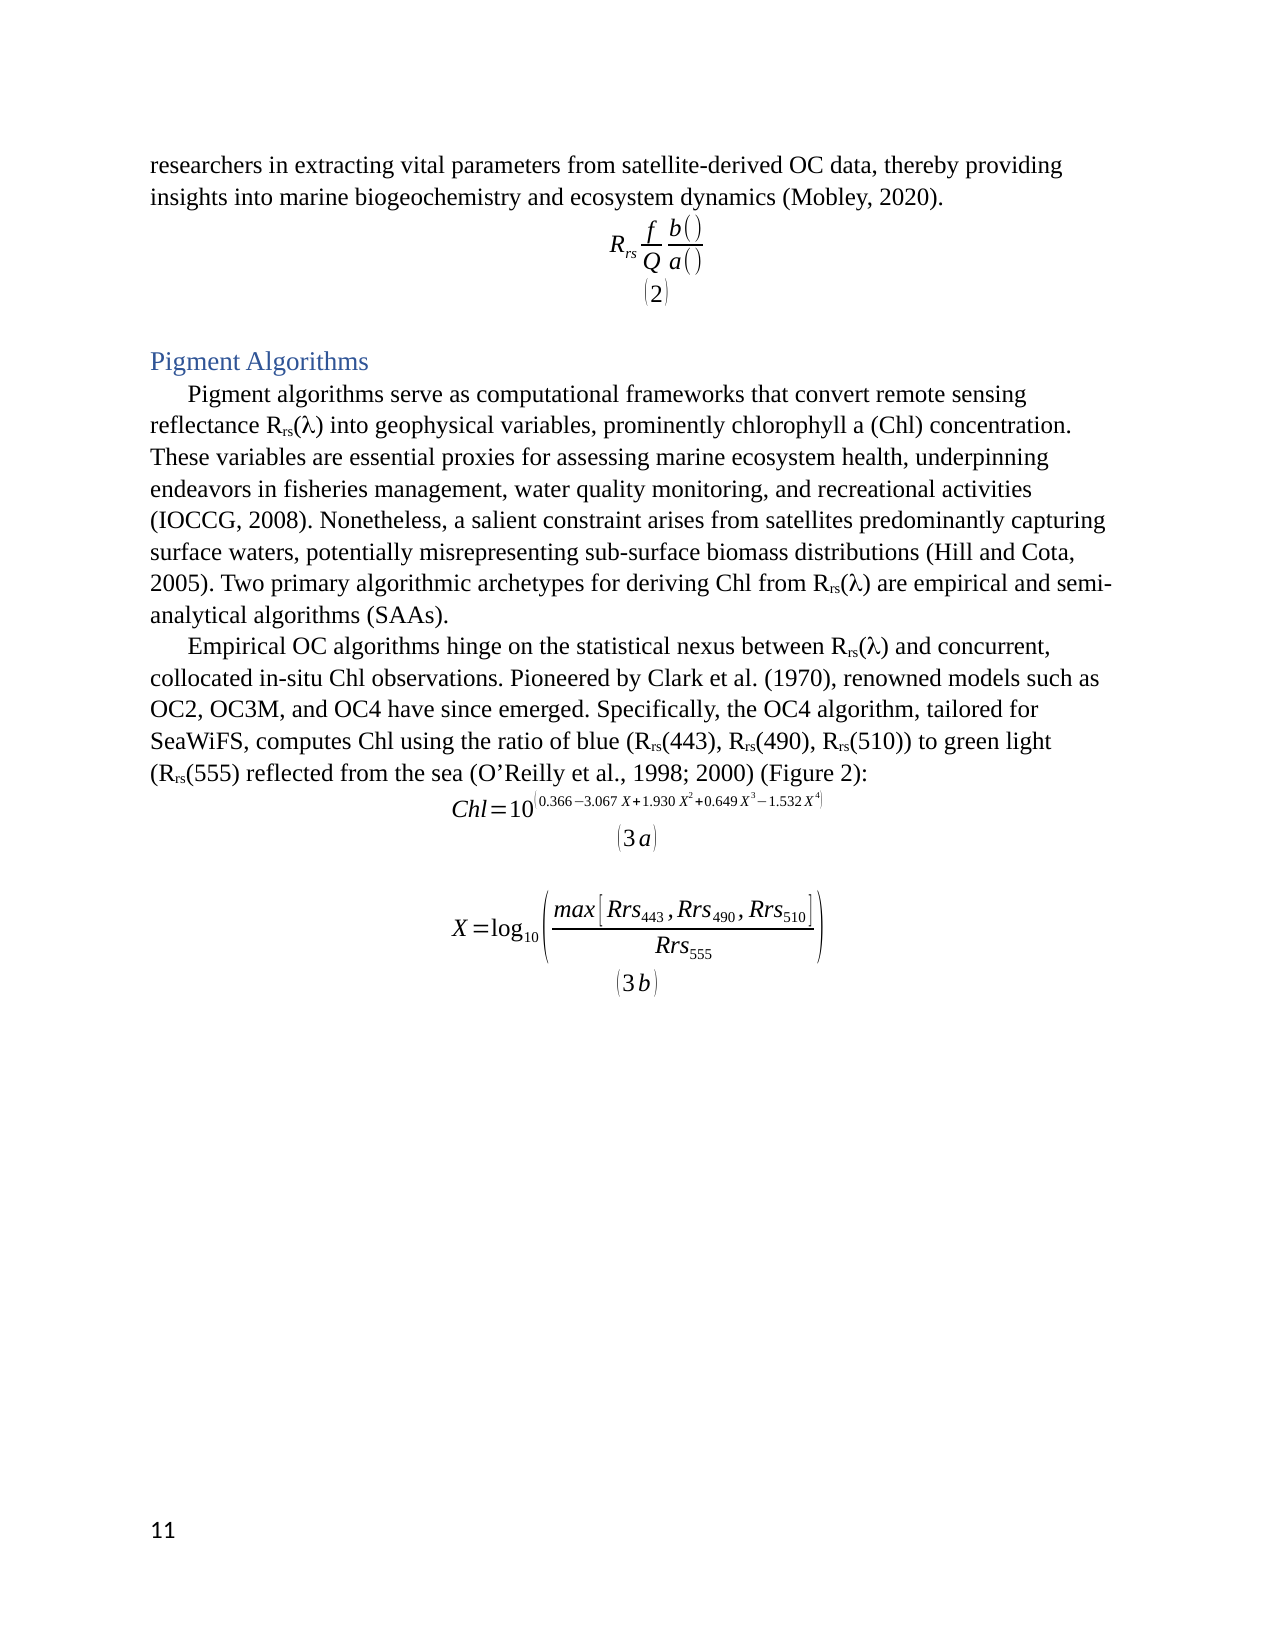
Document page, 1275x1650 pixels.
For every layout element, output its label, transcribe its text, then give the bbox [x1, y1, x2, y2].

text Empirical OC algorithms hinge on the statistical nexus between Rrs() and concurrent, collocated in-situ Chl observations. Pioneered by Clark et al. (1970), renowned models such as OC2, OC3M, and OC4 have since emerged. Specifically, the OC4 algorithm, tailored for SeaWiFS, computes Chl using the ratio of blue (Rrs(443), Rrs(490), Rrs(510)) to green light (Rrs(555) reflected from the sea (O’Reilly et al., 1998; 2000) (Figure 2): [150, 631, 1125, 786]
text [150, 150, 1125, 210]
text Pigment algorithms serve as computational frameworks that convert remote sensing reflectance Rrs() into geophysical variables, prominently chlorophyll a (Chl) concentration. These variables are essential proxies for assessing marine ecosystem health, underpinning endeavors in fisheries management, water quality monitoring, and recreational activities (IOCCG, 2008). Nonetheless, a salient constraint arises from satellites predominantly capturing surface waters, potentially misrepresenting sub-surface biomass distributions (Hill and Cota, 2005). Two primary algorithmic archetypes for deriving Chl from Rrs() are empirical and semi-analytical algorithms (SAAs). [150, 379, 1125, 629]
subtitle Pigment Algorithms [150, 345, 1125, 376]
